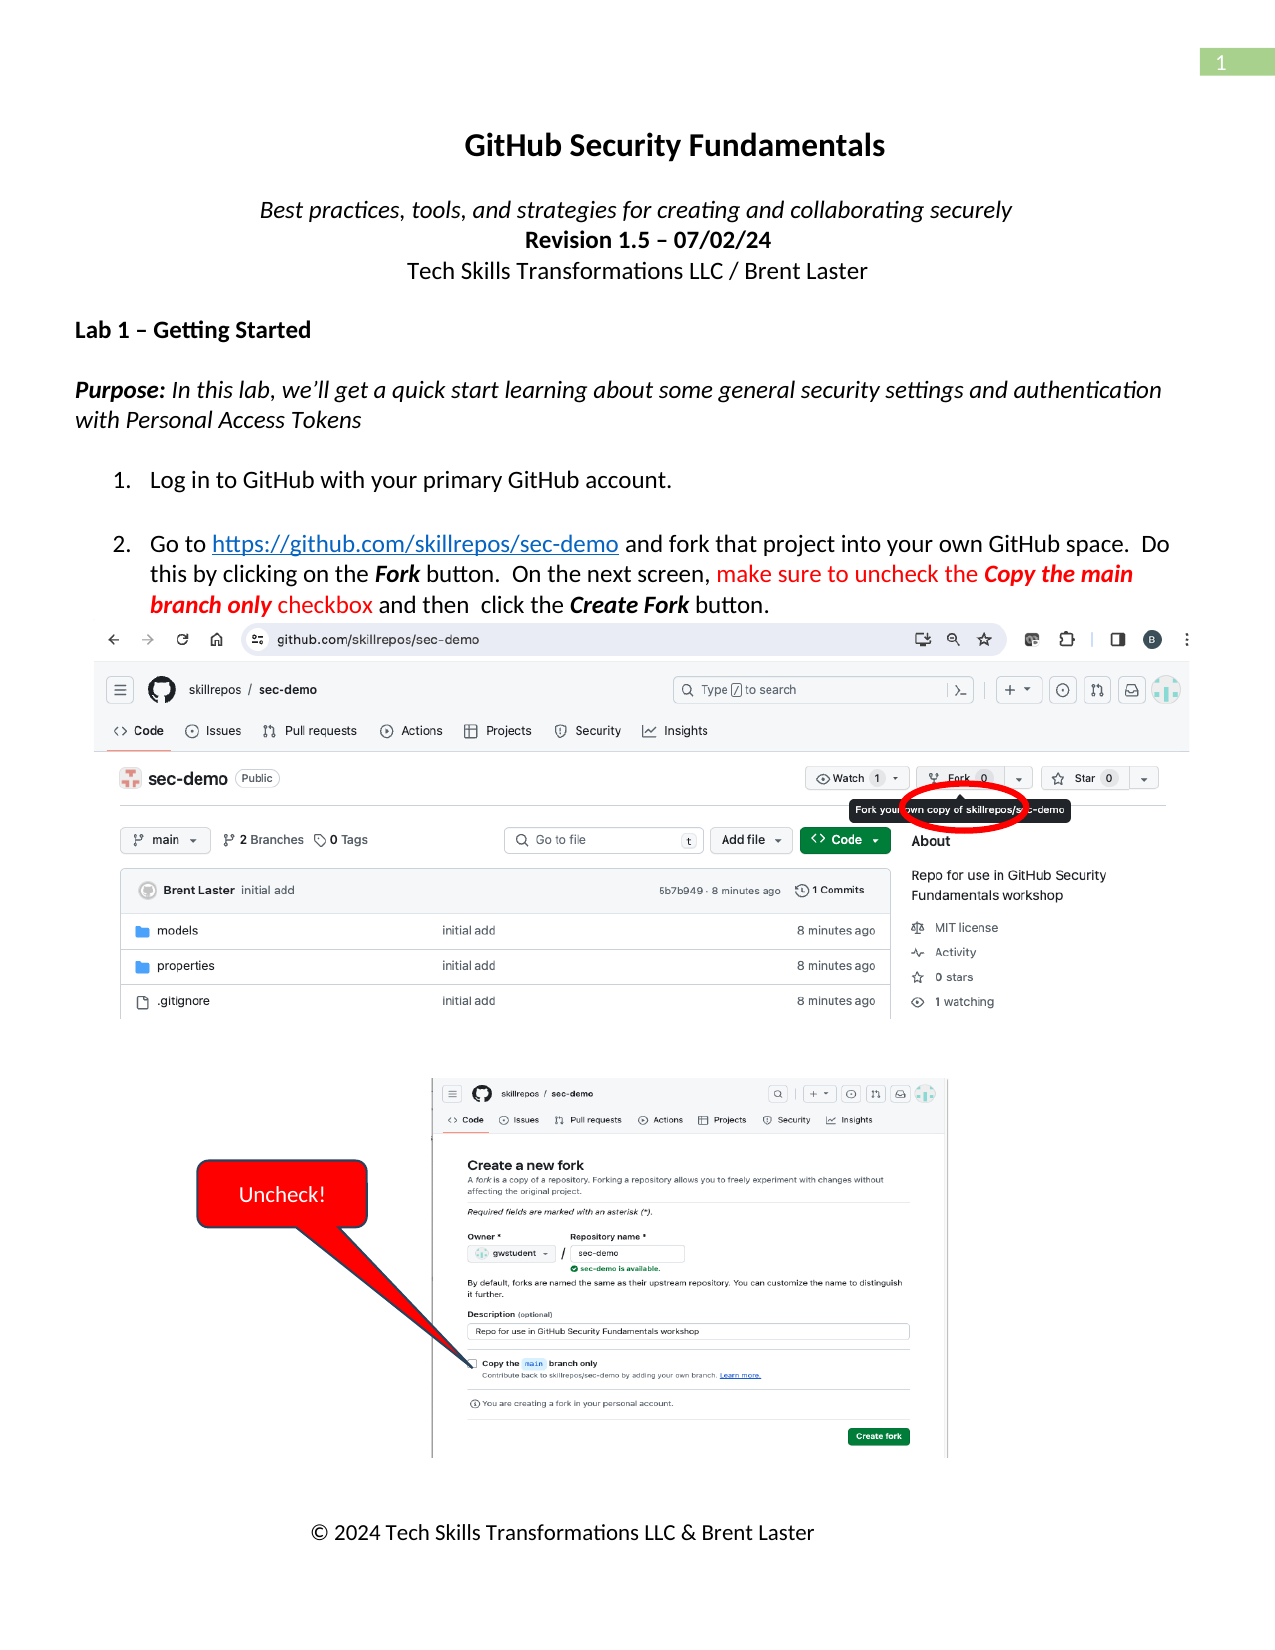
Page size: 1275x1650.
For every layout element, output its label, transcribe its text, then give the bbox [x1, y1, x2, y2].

text Purpose: In this lab, we’ll get a quick start learning about some general security settings and authentication with Personal Access Tokens [75, 374, 1200, 435]
subtitle GitHub Security Fundamentals [150, 124, 1200, 164]
text Lab 1 – Getting Started [75, 314, 1200, 345]
list Log in to GitHub with your primary GitHub account. [112, 464, 1200, 495]
text Best practices, tools, and strategies for creating and collaborating securely [75, 194, 1200, 224]
text Tech Skills Transformations LLC / Brent Laster [75, 255, 1200, 285]
picture [431, 1078, 949, 1458]
list Go to https://github.com/skillrepos/sec-demo and fork that project into your own GitHub space. Do this by clicking on the Fork button. On the next screen, make sure to uncheck the Copy the main branch only checkbox and then click the Create Fork button. [112, 528, 1200, 619]
picture [93, 619, 1190, 1019]
text Revision 1.5 – 07/02/24 [75, 224, 1200, 255]
